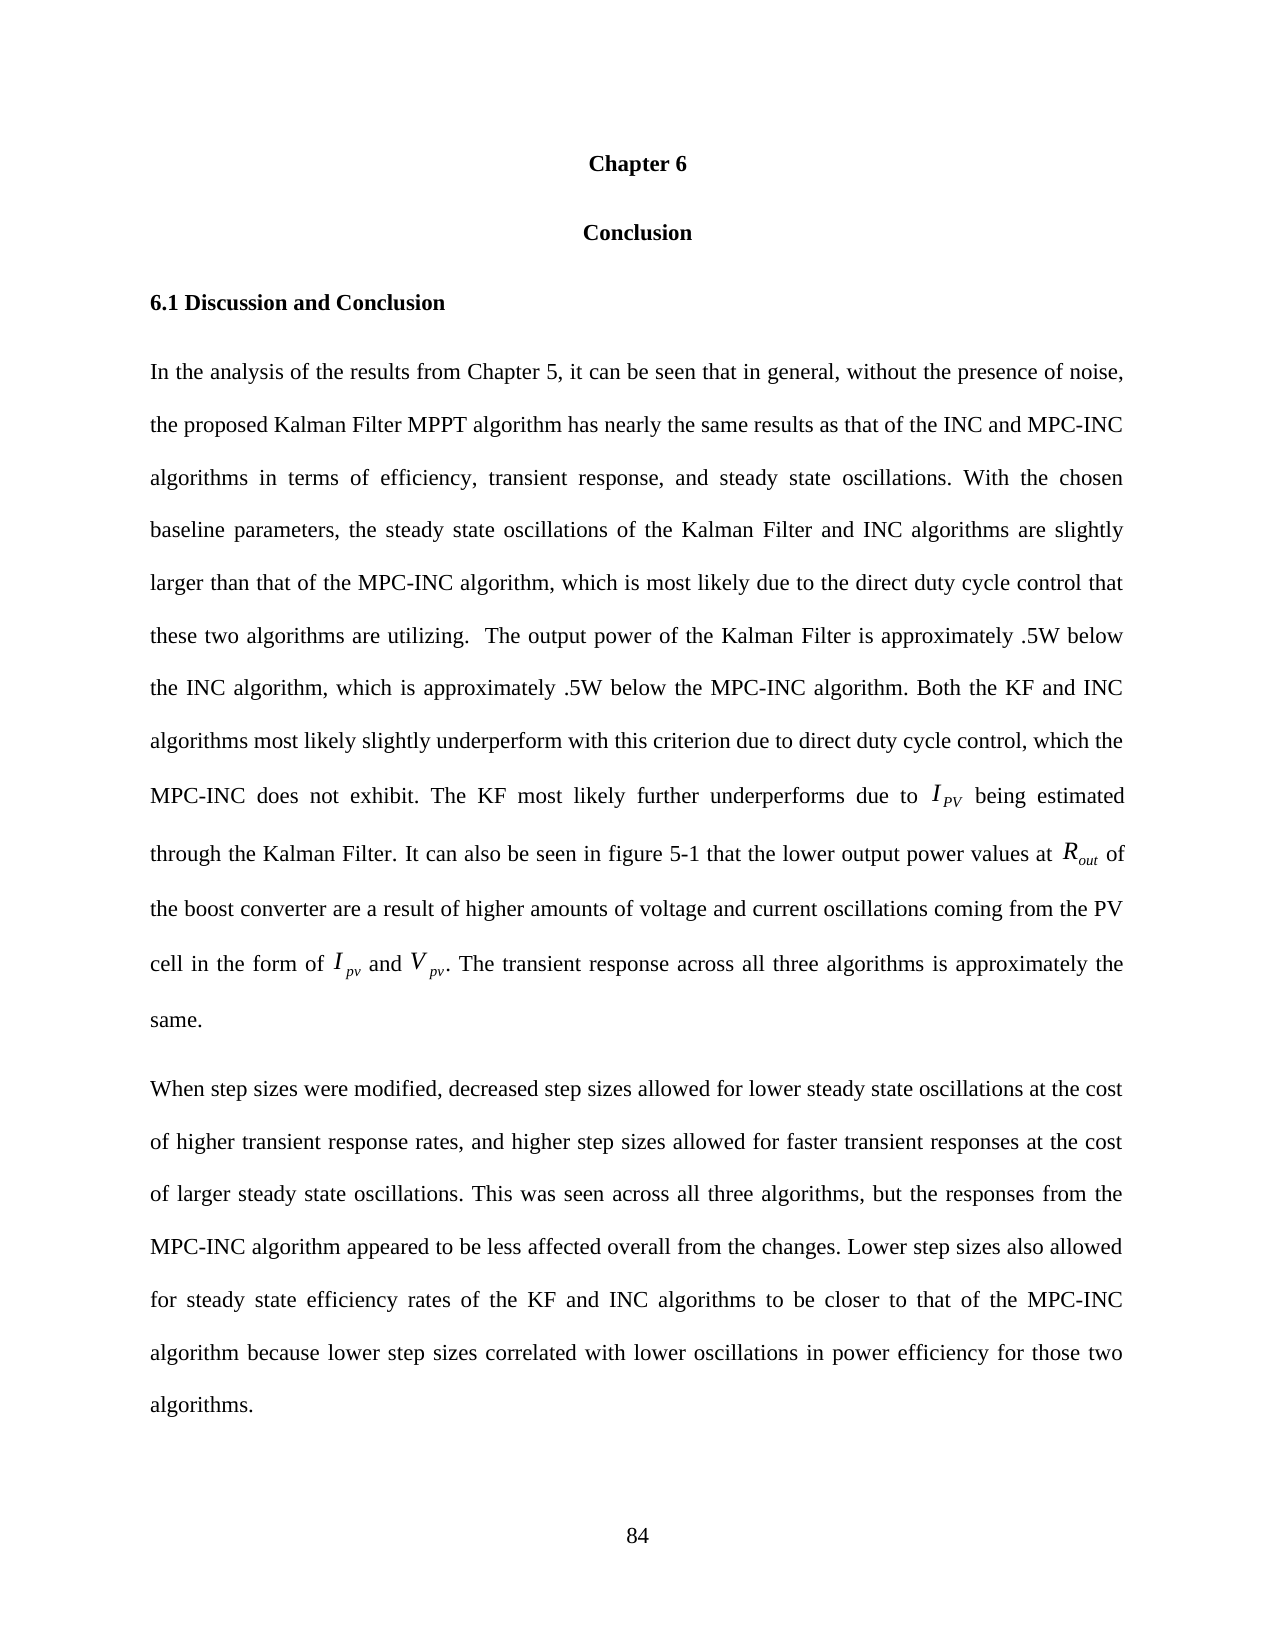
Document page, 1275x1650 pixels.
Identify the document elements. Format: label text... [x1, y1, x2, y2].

text 6.1 Discussion and Conclusion [150, 289, 1125, 315]
text When step sizes were modified, decreased step sizes allowed for lower steady state oscillations at the cost of higher transient response rates, and higher step sizes allowed for faster transient responses at the cost of larger steady state oscillations. This was seen across all three algorithms, but the responses from the MPC-INC algorithm appeared to be less affected overall from the changes. Lower step sizes also allowed for steady state efficiency rates of the KF and INC algorithms to be closer to that of the MPC-INC algorithm because lower step sizes correlated with lower oscillations in power efficiency for those two algorithms. [150, 1075, 1125, 1418]
text In the analysis of the results from Chapter 5, it can be seen that in general, without the presence of noise, the proposed Kalman Filter MPPT algorithm has nearly the same results as that of the INC and MPC-INC algorithms in terms of efficiency, transient response, and steady state oscillations. With the chosen baseline parameters, the steady state oscillations of the Kalman Filter and INC algorithms are slightly larger than that of the MPC-INC algorithm, which is most likely due to the direct duty cycle control that these two algorithms are utilizing. The output power of the Kalman Filter is approximately .5W below the INC algorithm, which is approximately .5W below the MPC-INC algorithm. Both the KF and INC algorithms most likely slightly underperform with this criterion due to direct duty cycle control, which the MPC-INC does not exhibit. The KF most likely further underperforms due to being estimated through the Kalman Filter. It can also be seen in figure 5-1 that the lower output power values at of the boost converter are a result of higher amounts of voltage and current oscillations coming from the PV cell in the form of and . The transient response across all three algorithms is approximately the same. [150, 358, 1125, 1032]
text Chapter 6 [150, 150, 1125, 176]
text Conclusion [150, 219, 1125, 246]
